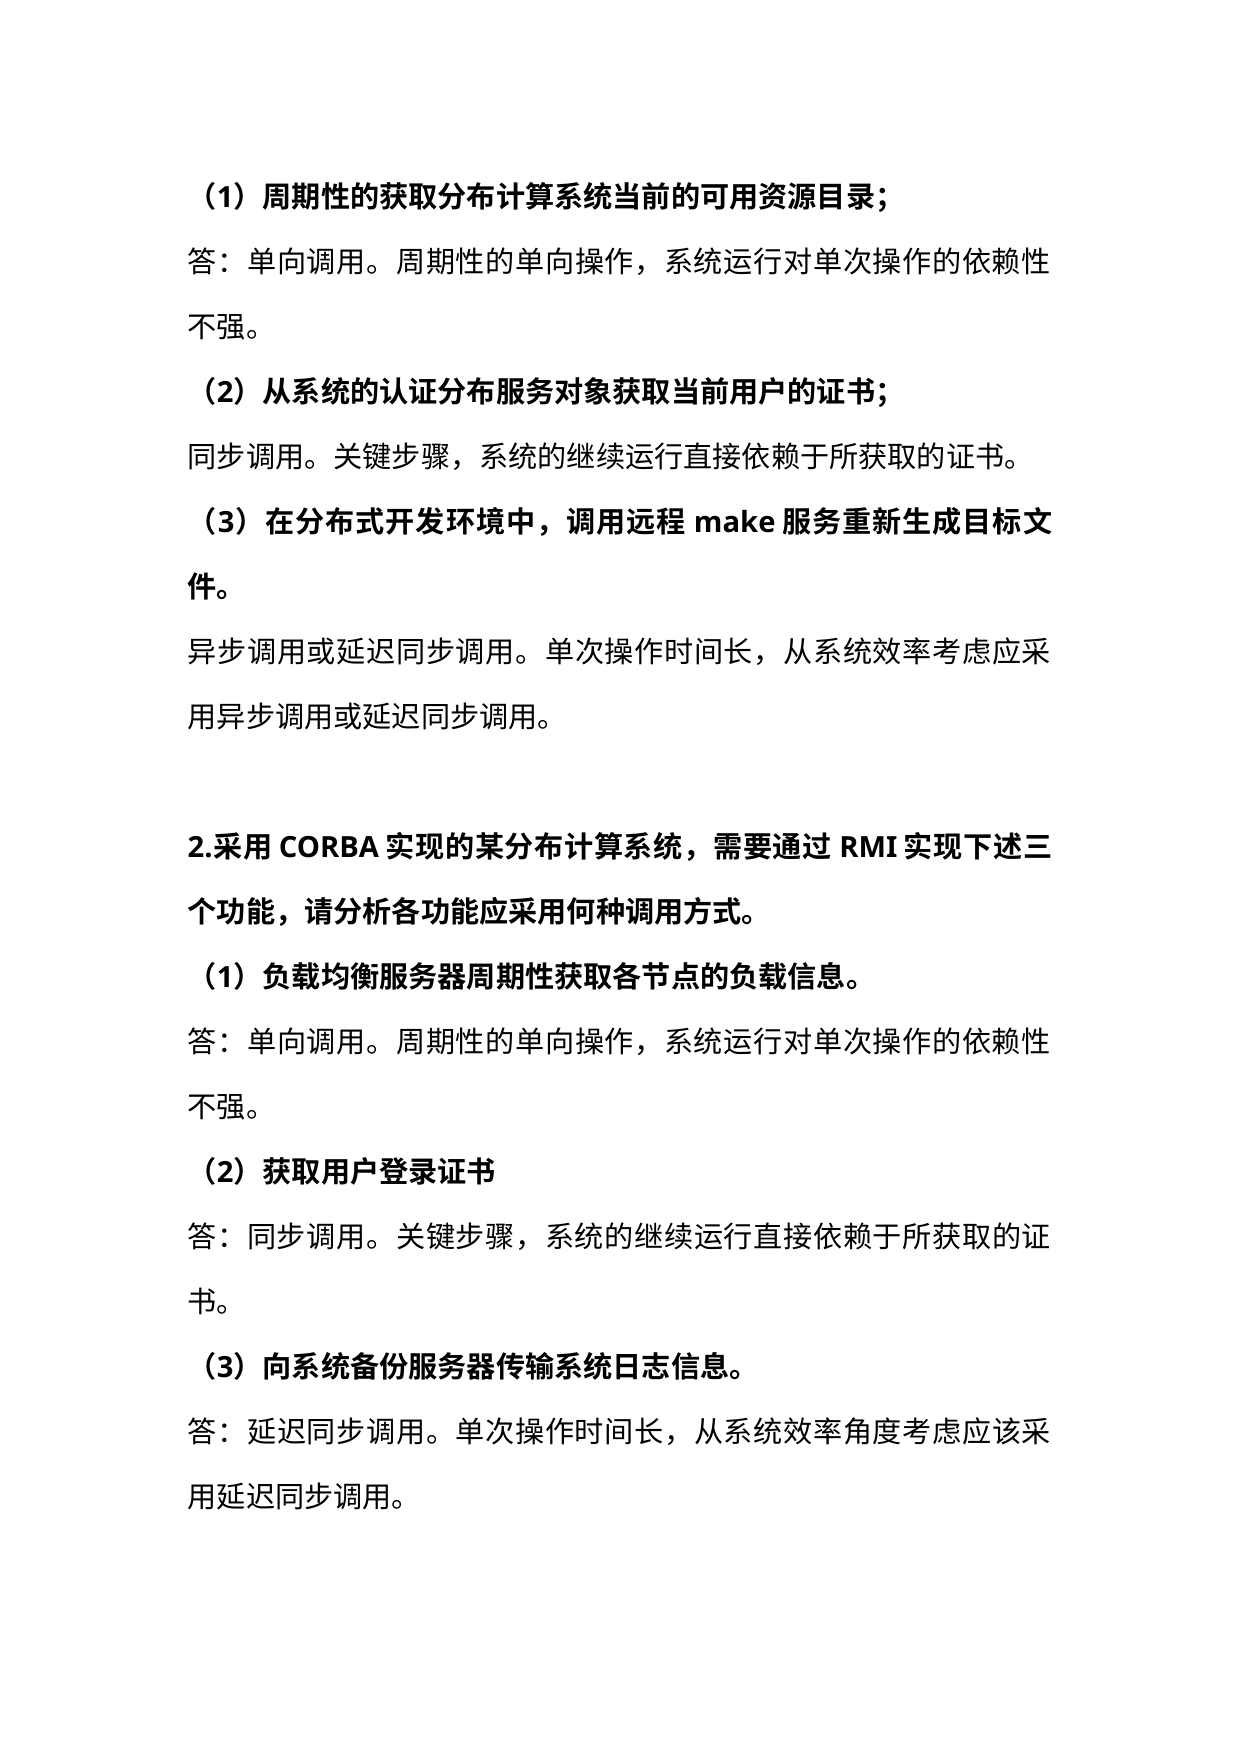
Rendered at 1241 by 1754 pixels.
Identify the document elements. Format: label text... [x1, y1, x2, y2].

text （3）向系统备份服务器传输系统日志信息。 [187, 1332, 1053, 1397]
text 答：同步调用。关键步骤，系统的继续运行直接依赖于所获取的证书。 [187, 1202, 1053, 1332]
text （2）从系统的认证分布服务对象获取当前用户的证书； [187, 357, 1053, 422]
text （1）周期性的获取分布计算系统当前的可用资源目录； [187, 162, 1053, 227]
text （1）负载均衡服务器周期性获取各节点的负载信息。 [187, 942, 1053, 1007]
text 2.采用CORBA实现的某分布计算系统，需要通过RMI实现下述三个功能，请分析各功能应采用何种调用方式。 [187, 812, 1053, 942]
text （2）获取用户登录证书 [187, 1137, 1053, 1202]
text 答：延迟同步调用。单次操作时间长，从系统效率角度考虑应该采用延迟同步调用。 [187, 1397, 1053, 1527]
text 答：单向调用。周期性的单向操作，系统运行对单次操作的依赖性不强。 [187, 227, 1053, 357]
text 答：单向调用。周期性的单向操作，系统运行对单次操作的依赖性不强。 [187, 1007, 1053, 1137]
text （3）在分布式开发环境中，调用远程make服务重新生成目标文件。 [187, 487, 1053, 617]
text 同步调用。关键步骤，系统的继续运行直接依赖于所获取的证书。 [187, 422, 1053, 487]
text 异步调用或延迟同步调用。单次操作时间长，从系统效率考虑应采用异步调用或延迟同步调用。 [187, 617, 1053, 747]
